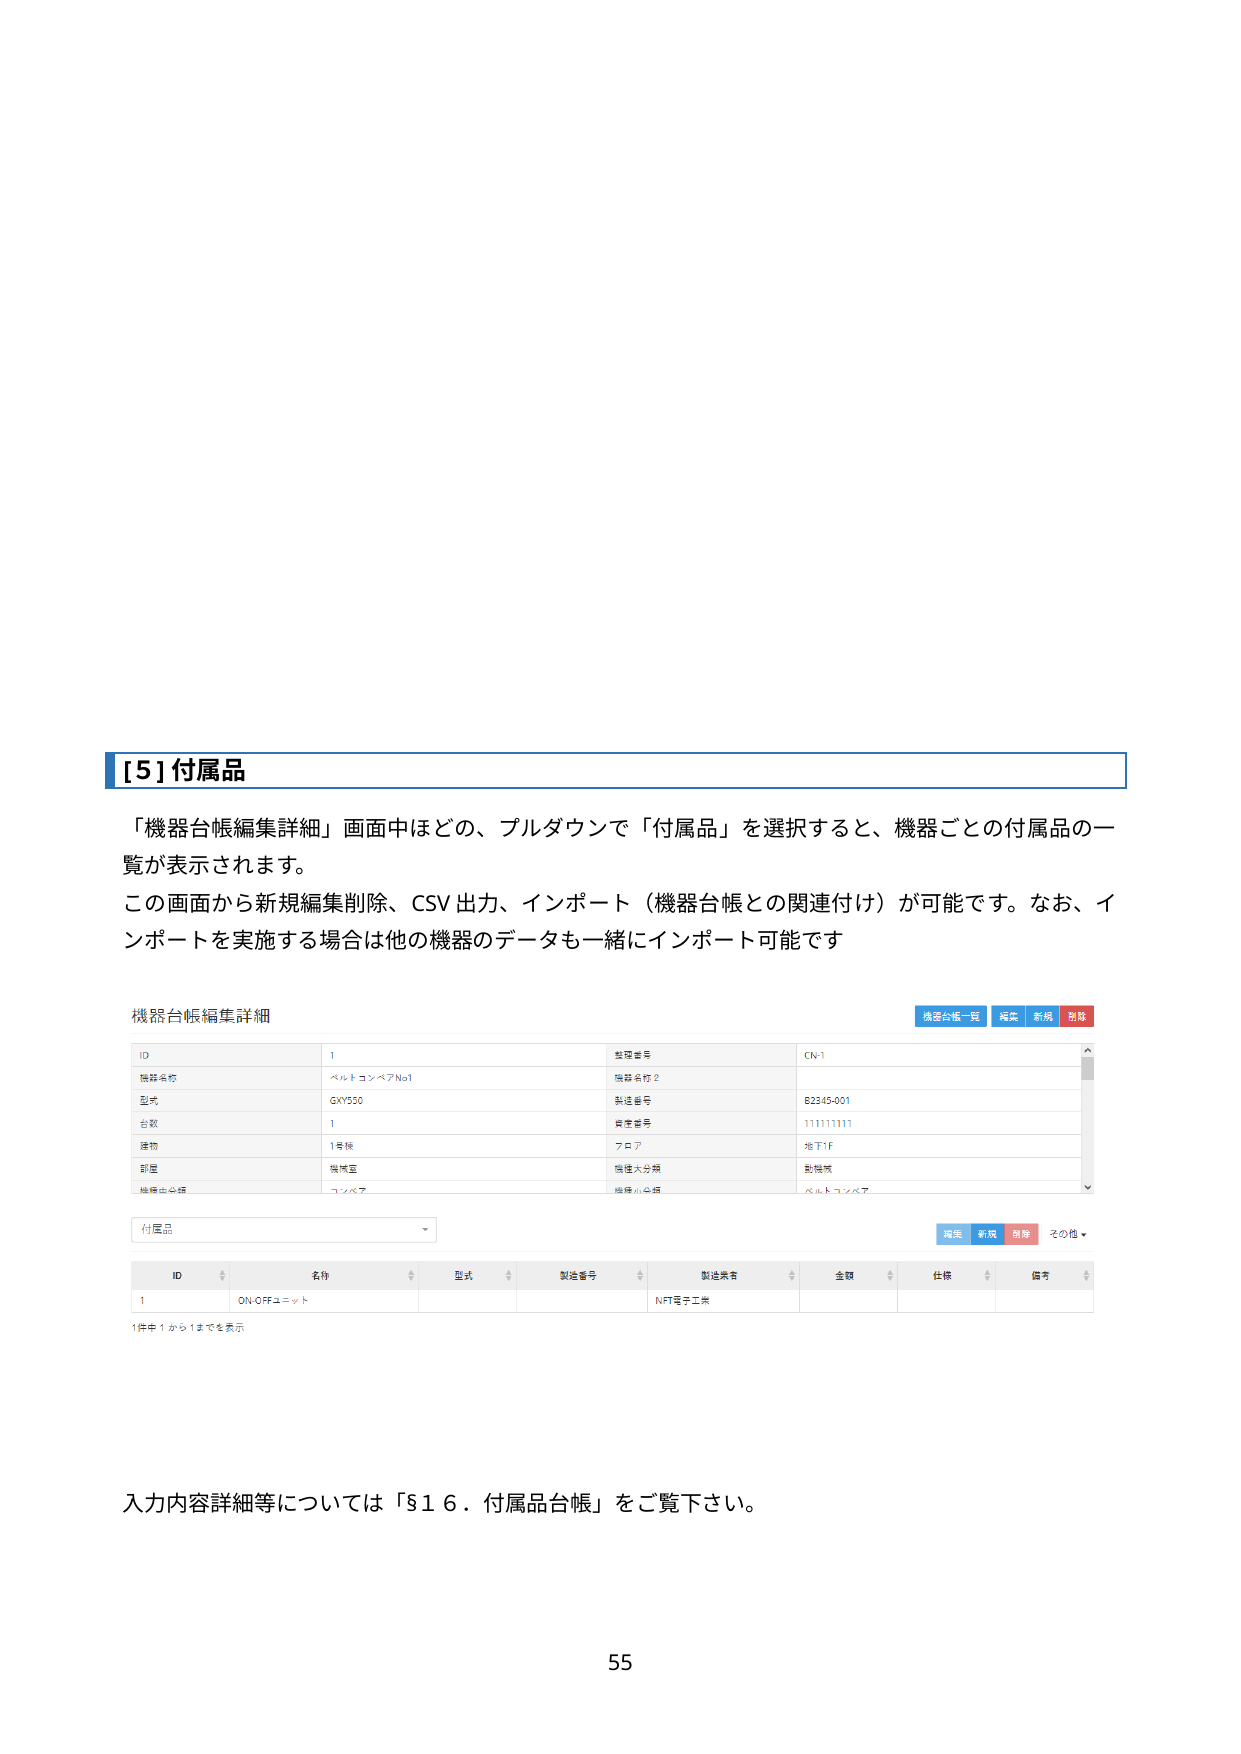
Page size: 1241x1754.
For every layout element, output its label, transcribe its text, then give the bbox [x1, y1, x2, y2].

subtitle [５] 付属品 [115, 754, 1125, 787]
text この画面から新規編集削除、CSV出力、インポート（機器台帳との関連付け）が可能です。なお、インポートを実施する場合は他の機器のデータも一緒にインポート可能です [123, 883, 1118, 958]
text 「機器台帳編集詳細」画面中ほどの、プルダウンで「付属品」を選択すると、機器ごとの付属品の一覧が表示されます。 [123, 808, 1118, 883]
text 入力内容詳細等については「§１６．付属品台帳」をご覧下さい。 [123, 1483, 1118, 1521]
picture [125, 994, 1103, 1408]
